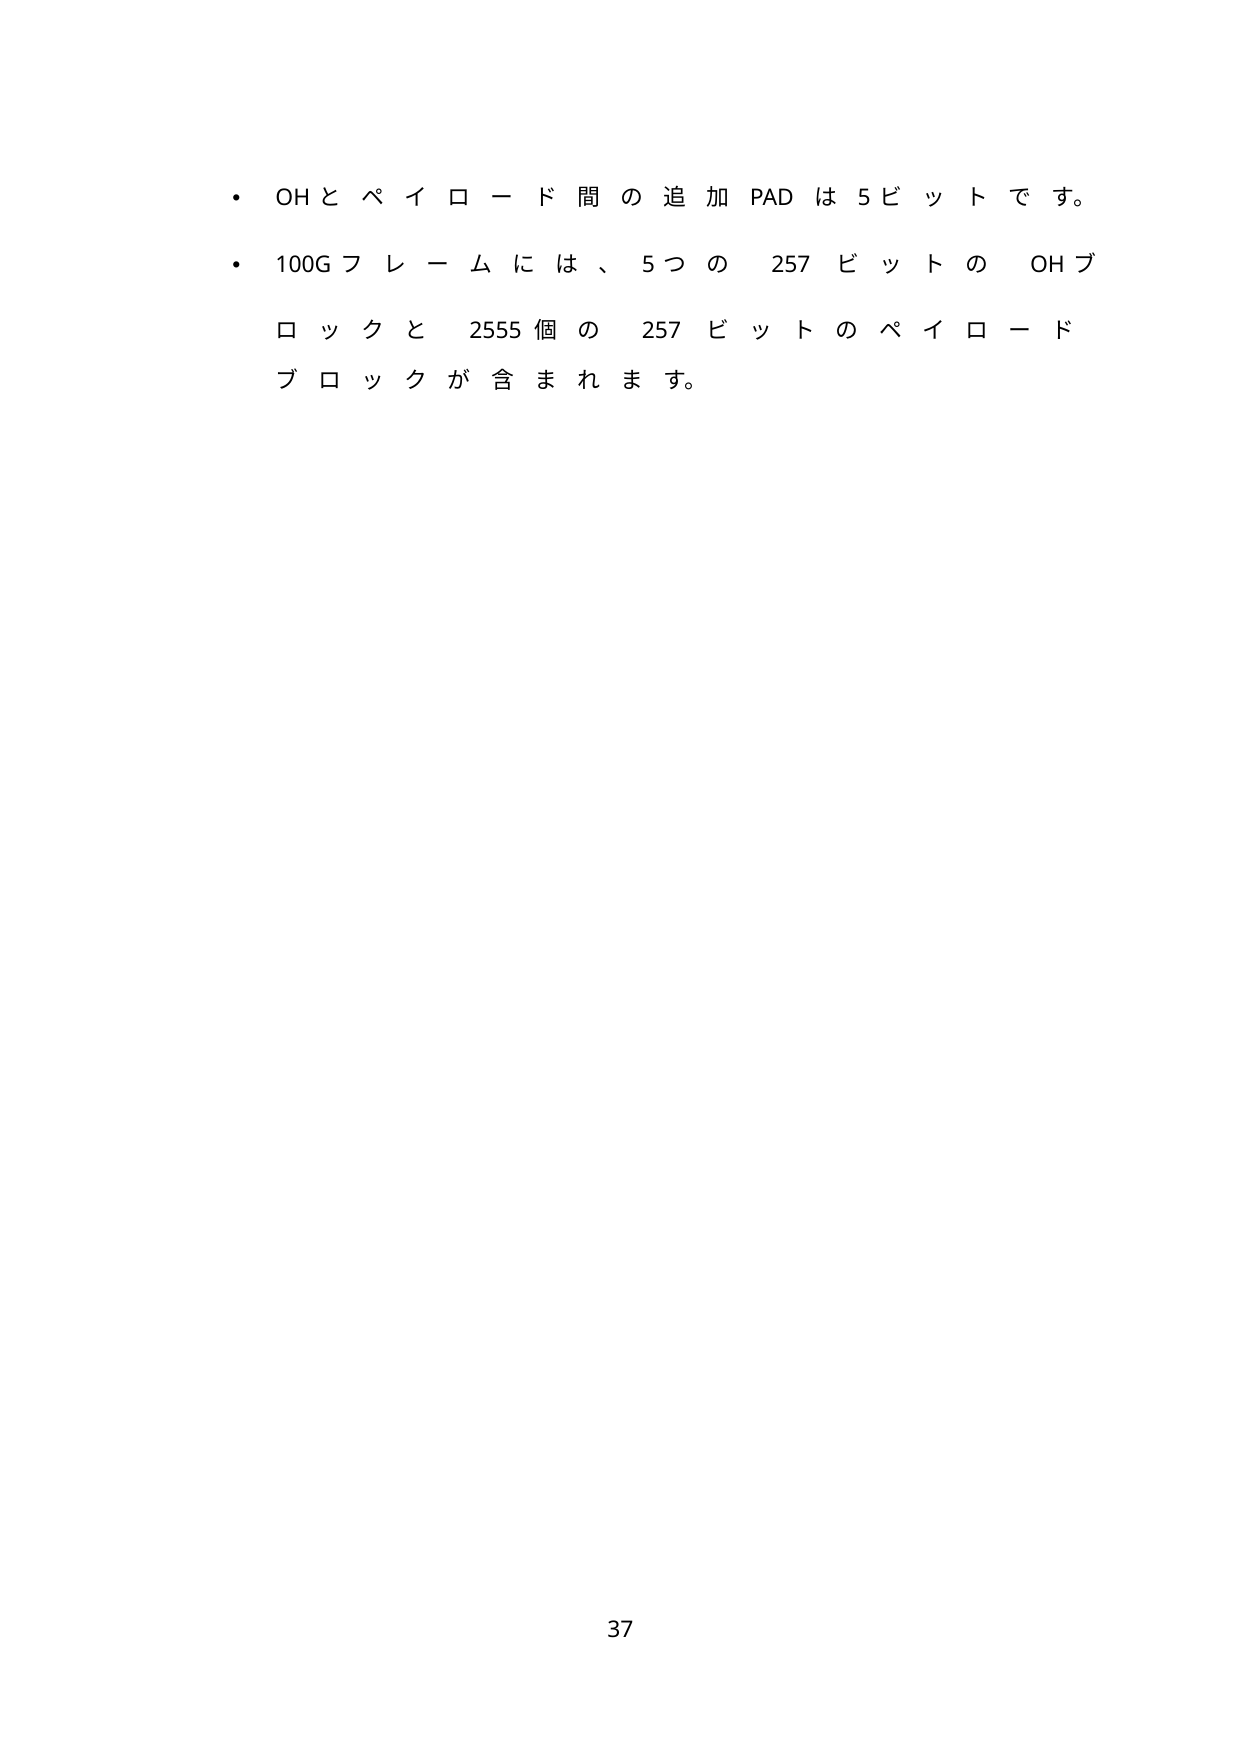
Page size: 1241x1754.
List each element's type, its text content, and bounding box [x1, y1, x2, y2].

list 100G フレームには、5 つの 257 ビットの OH ブロックと 2555 個の 257 ビットのペイロード ブロックが含まれます。 [211, 229, 1116, 395]
list OHとペイロード間の追加PADは5ビットです。 [211, 162, 1116, 229]
